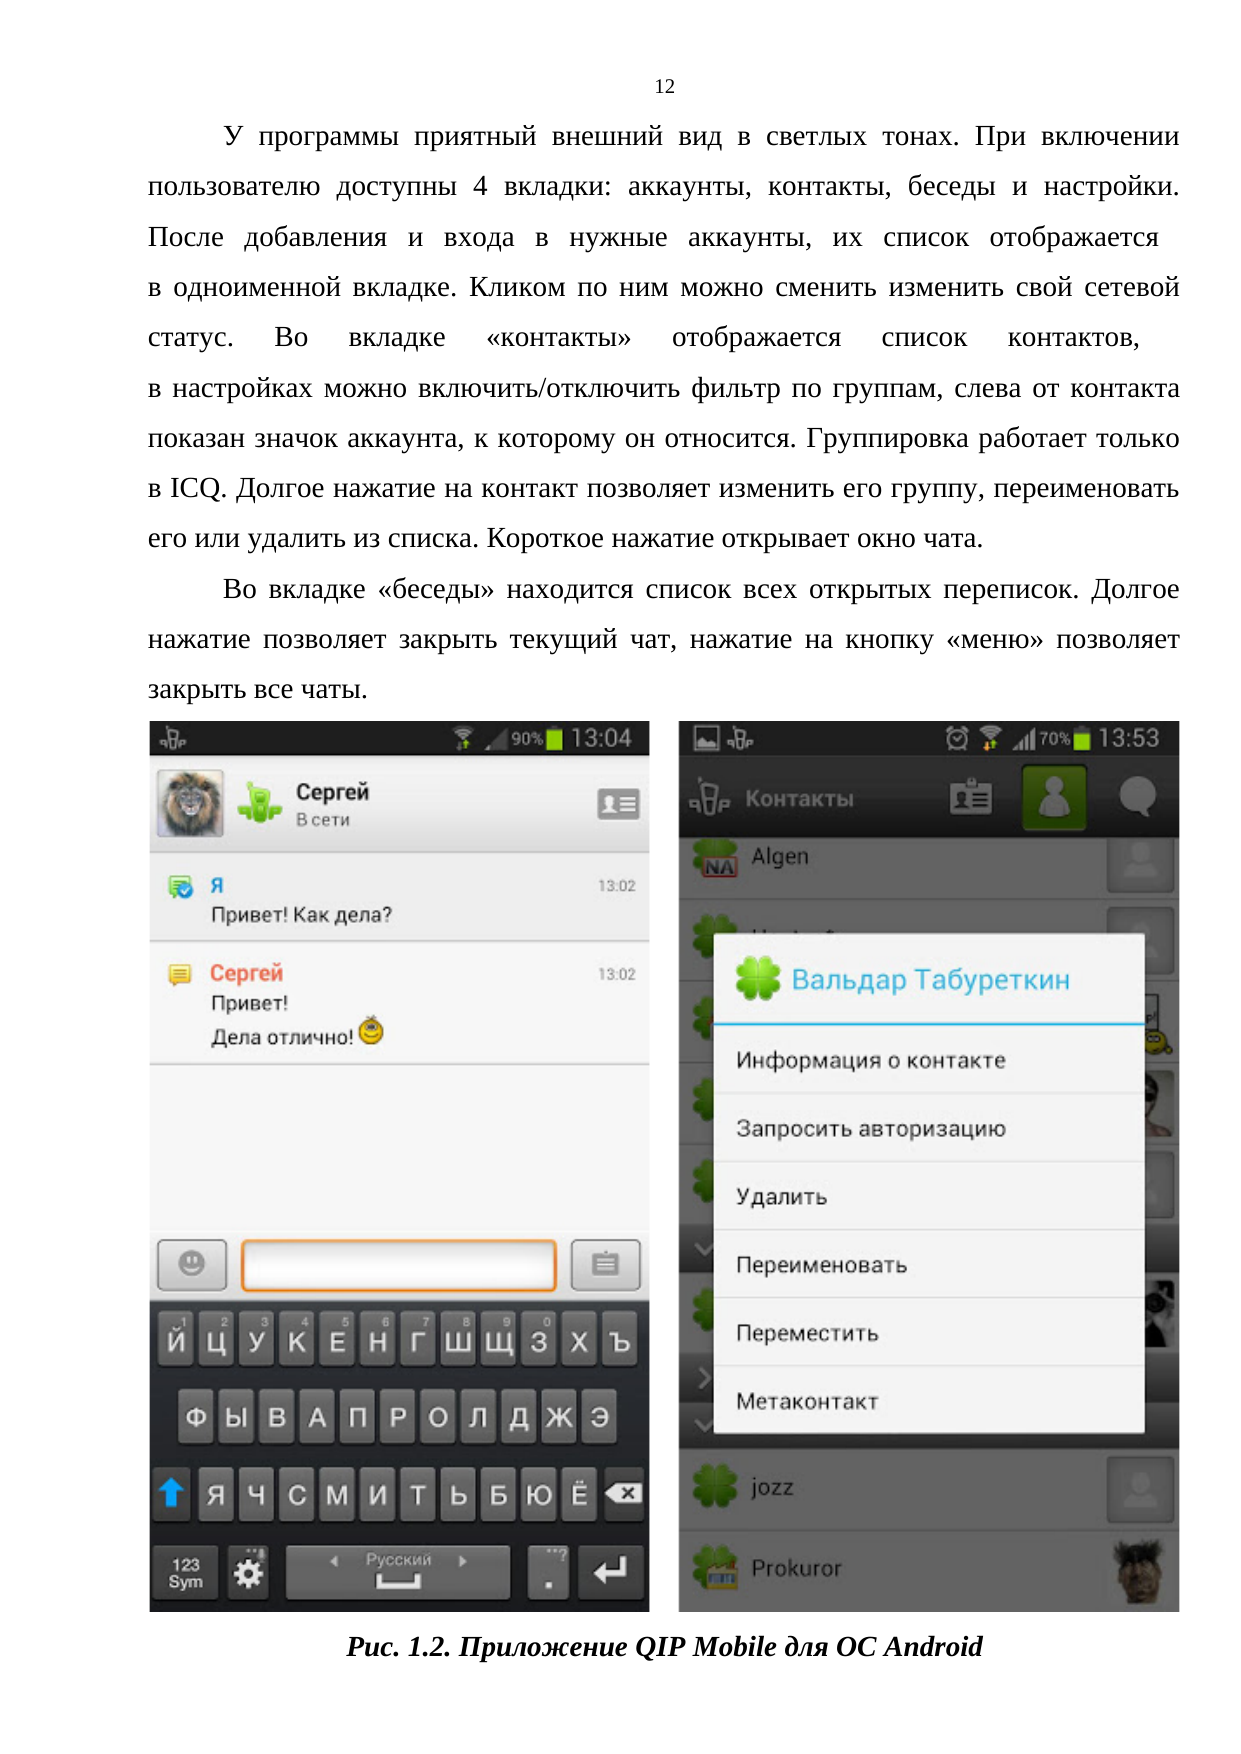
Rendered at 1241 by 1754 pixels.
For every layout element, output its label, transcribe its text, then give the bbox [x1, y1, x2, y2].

text У программы приятный внешний вид в светлых тонах. При включении пользователю доступны 4 вкладки: аккаунты, контакты, беседы и настройки. После добавления и входа в нужные аккаунты, их список отображается в одноименной вкладке. Кликом по ним можно сменить изменить свой сетевой статус. Во вкладке «контакты» отображается список контактов, в настройках можно включить/отключить фильтр по группам, слева от контакта показан значок аккаунта, к которому он относится. Группировка работает только в ICQ. Долгое нажатие на контакт позволяет изменить его группу, переименовать его или удалить из списка. Короткое нажатие открывает окно чата. [148, 118, 1181, 554]
text Во вкладке «беседы» находится список всех открытых переписок. Долгое нажатие позволяет закрыть текущий чат, нажатие на кнопку «меню» позволяет закрыть все чаты. [148, 571, 1181, 705]
text Рис. 1.2. Приложение QIP Mobile для ОС Android [148, 1629, 1181, 1662]
picture [149, 721, 1180, 1612]
